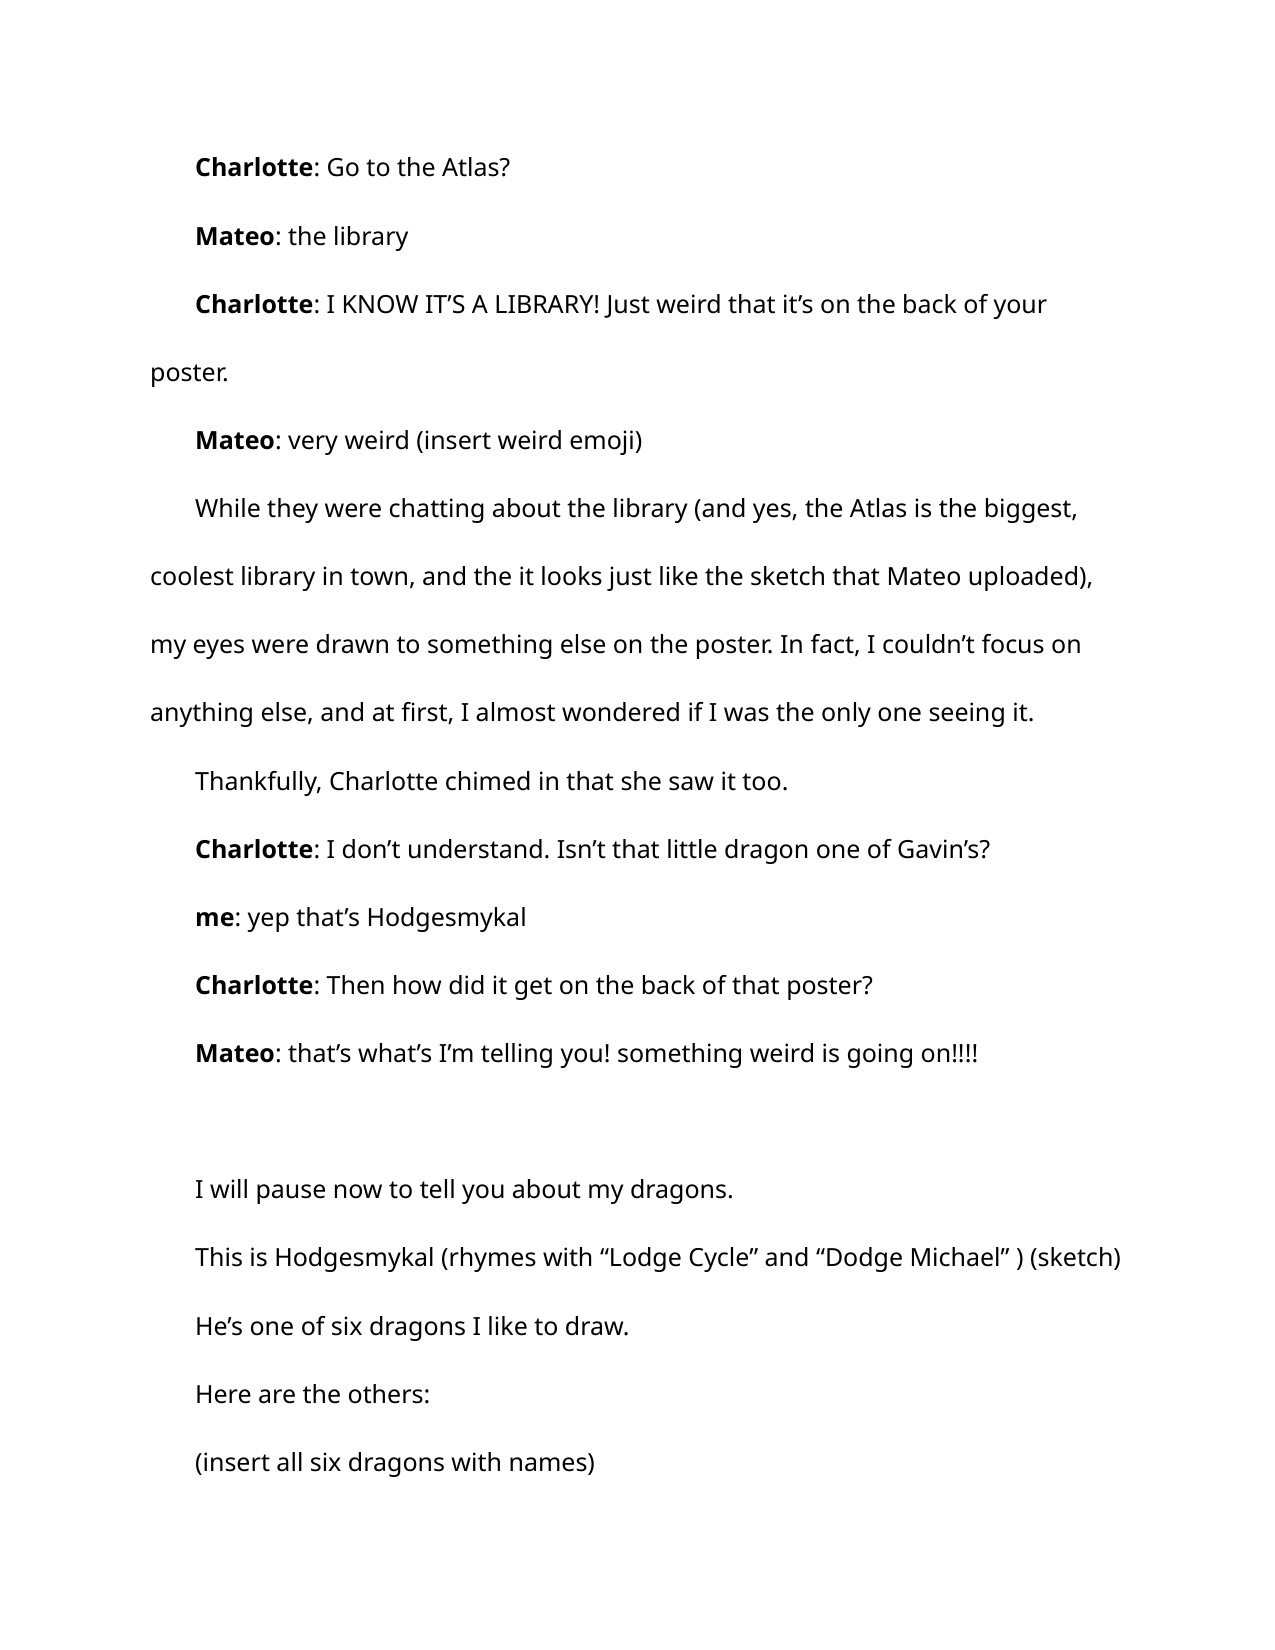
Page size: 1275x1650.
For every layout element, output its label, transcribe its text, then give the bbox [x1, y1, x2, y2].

text I will pause now to tell you about my dragons. [150, 1172, 1125, 1206]
text This is Hodgesmykal (rhymes with “Lodge Cycle” and “Dodge Michael” ) (sketch) [150, 1240, 1125, 1274]
text Here are the others: [150, 1376, 1125, 1410]
text While they were chatting about the library (and yes, the Atlas is the biggest, coolest library in town, and the it looks just like the sketch that Mateo uploaded), my eyes were drawn to something else on the poster. In fact, I couldn’t focus on anything else, and at first, I almost wondered if I was the only one seeing it. [150, 491, 1125, 729]
text He’s one of six dragons I like to draw. [150, 1308, 1125, 1342]
text Charlotte: Then how did it get on the back of that poster? [150, 967, 1125, 1002]
text Charlotte: Go to the Atlas? [150, 150, 1125, 184]
text Mateo: very weird (insert weird emoji) [150, 422, 1125, 457]
text Mateo: that’s what’s I’m telling you! something weird is going on!!!! [150, 1036, 1125, 1070]
text Thankfully, Charlotte chimed in that she saw it too. [150, 763, 1125, 797]
text Charlotte: I don’t understand. Isn’t that little dragon one of Gavin’s? [150, 831, 1125, 865]
text (insert all six dragons with names) [150, 1444, 1125, 1478]
text Charlotte: I KNOW IT’S A LIBRARY! Just weird that it’s on the back of your poster. [150, 286, 1125, 388]
text Mateo: the library [150, 218, 1125, 252]
text me: yep that’s Hodgesmykal [150, 899, 1125, 933]
